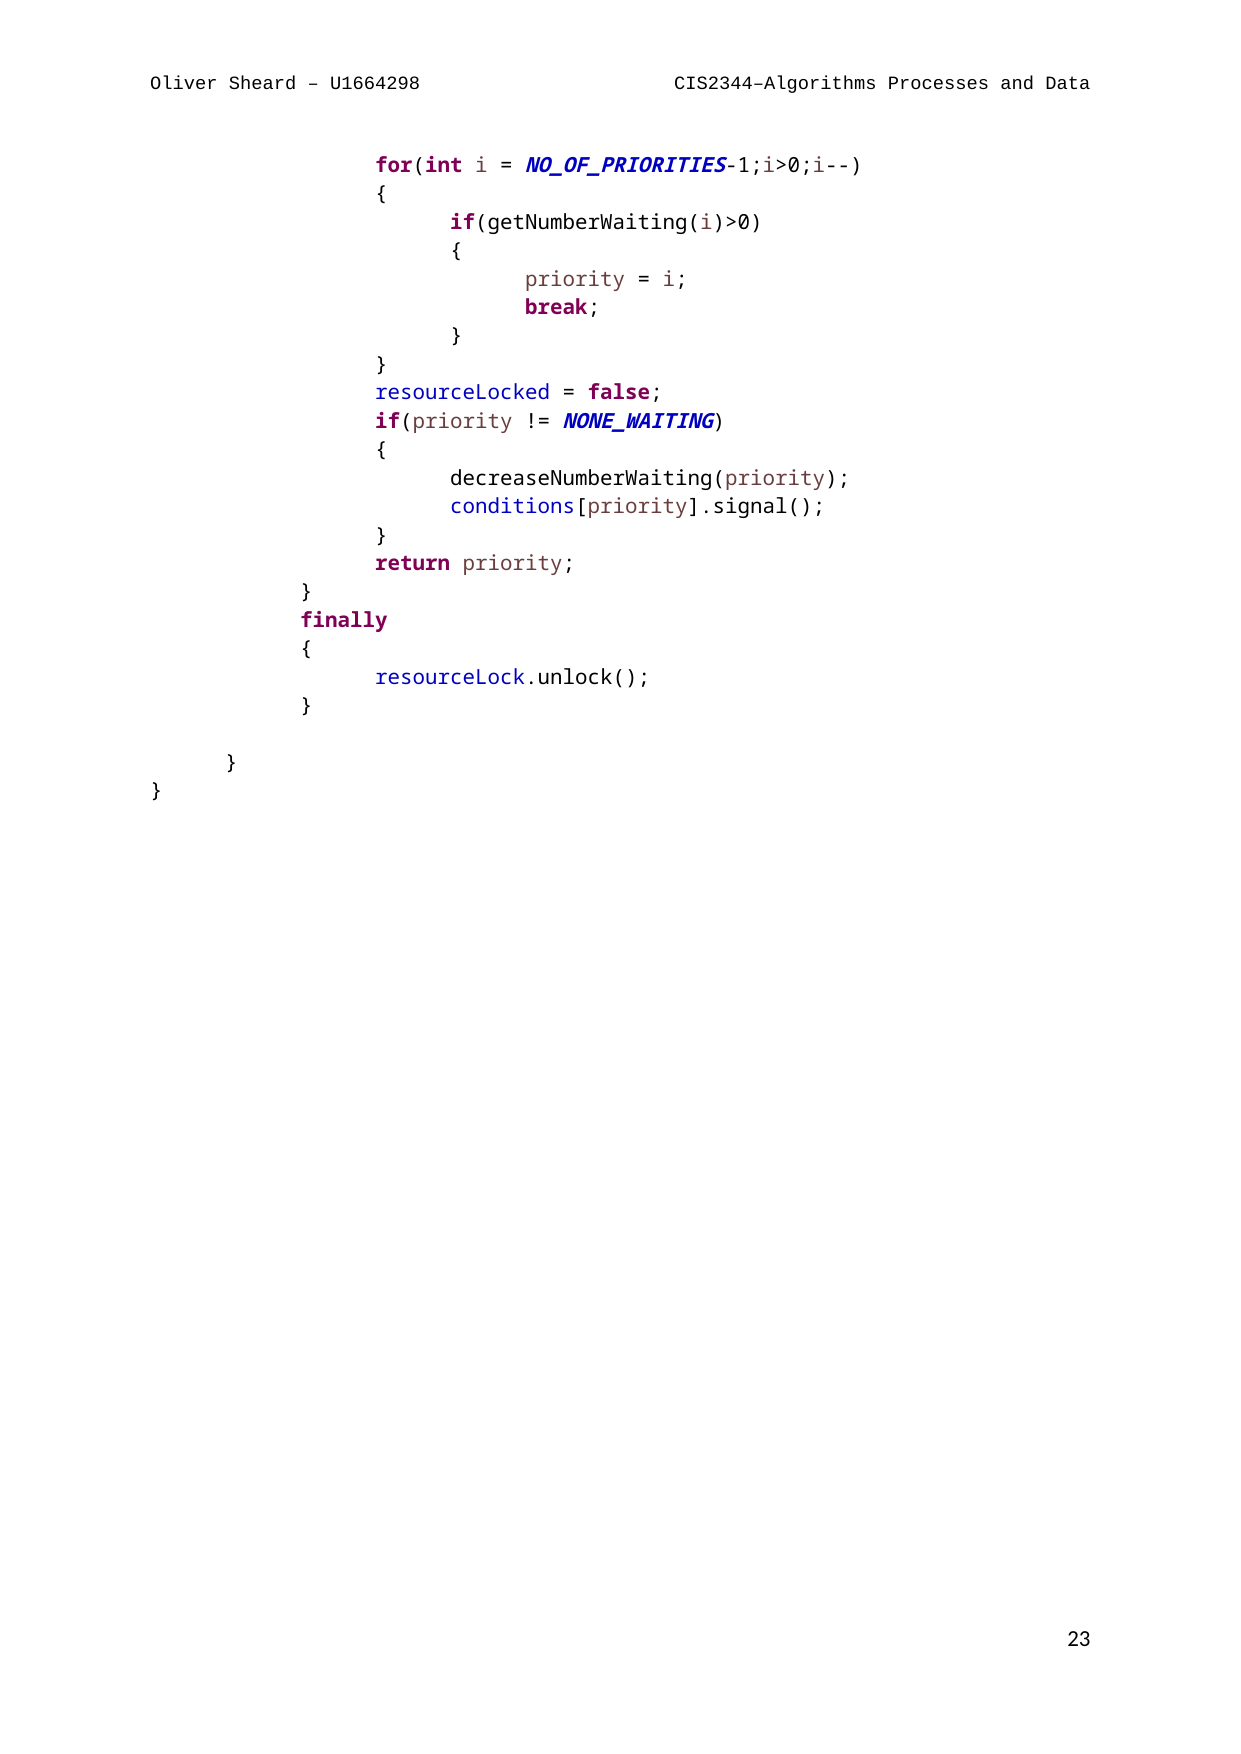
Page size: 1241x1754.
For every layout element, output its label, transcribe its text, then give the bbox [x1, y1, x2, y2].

text } [150, 520, 1090, 548]
text } [150, 690, 1090, 719]
text break; [150, 292, 1090, 321]
text { [150, 633, 1090, 662]
text priority = i; [150, 264, 1090, 292]
text conditions[priority].signal(); [150, 491, 1090, 520]
text for(int i = NO_OF_PRIORITIES-1;i>0;i--) [150, 150, 1090, 178]
text resourceLock.unlock(); [150, 662, 1090, 690]
text } [150, 321, 1090, 349]
text } [150, 775, 1090, 804]
text decreaseNumberWaiting(priority); [150, 463, 1090, 491]
text if(priority != NONE_WAITING) [150, 406, 1090, 434]
text resourceLocked = false; [150, 377, 1090, 406]
text { [150, 434, 1090, 463]
text } [150, 577, 1090, 605]
text { [150, 235, 1090, 264]
text } [150, 747, 1090, 775]
text { [150, 178, 1090, 207]
text if(getNumberWaiting(i)>0) [150, 207, 1090, 235]
text } [150, 349, 1090, 377]
text return priority; [150, 548, 1090, 577]
text finally [150, 605, 1090, 633]
